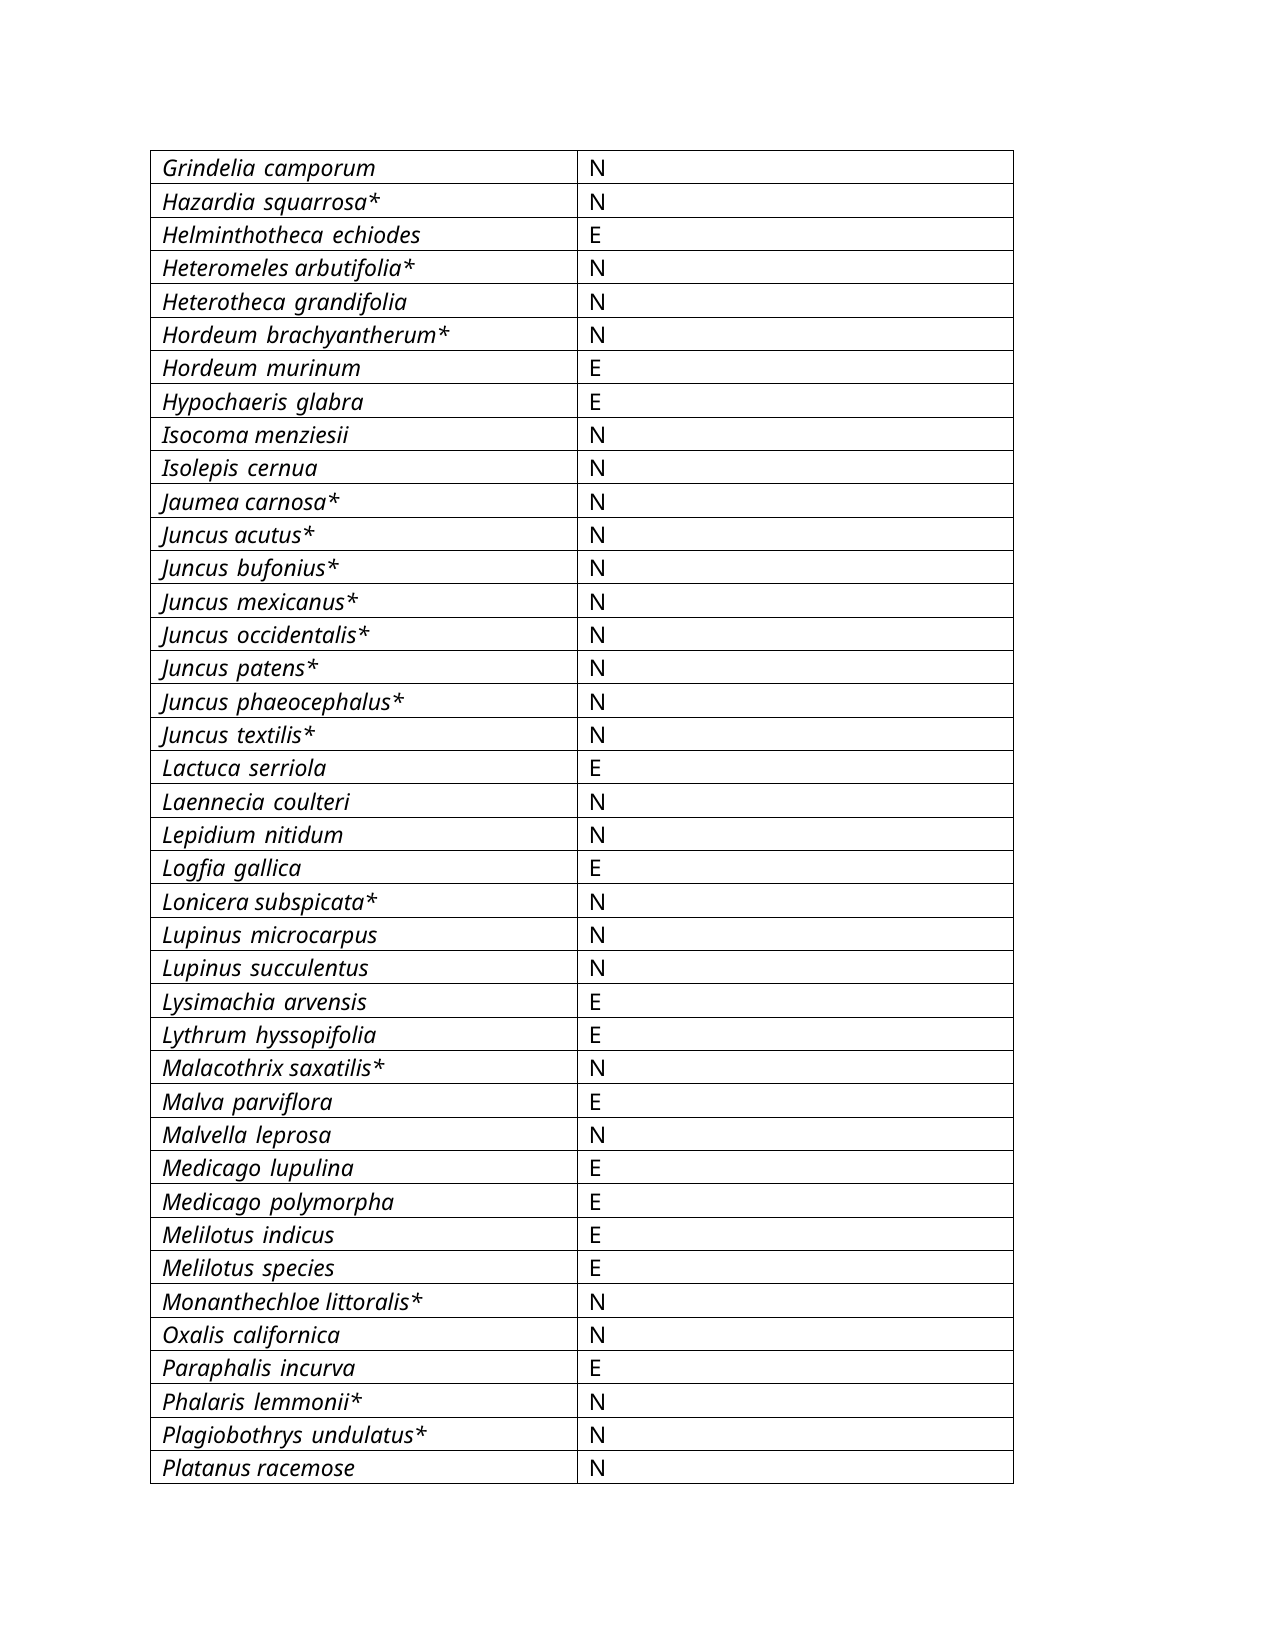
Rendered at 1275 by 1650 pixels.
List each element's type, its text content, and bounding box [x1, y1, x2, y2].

table_cell Juncus patens* [151, 651, 577, 683]
table_cell N [578, 1318, 1013, 1350]
table_cell Lythrum hyssopifolia [151, 1018, 577, 1050]
table_cell E [578, 1084, 1013, 1117]
table_cell E [578, 1151, 1013, 1183]
table_cell Monanthechloe littoralis* [151, 1284, 577, 1317]
table_cell Heterotheca grandifolia [151, 284, 577, 317]
table_cell N [578, 584, 1013, 617]
table_cell Hordeum murinum [151, 351, 577, 383]
table_cell Juncus occidentalis* [151, 618, 577, 650]
table_cell N [578, 1451, 1013, 1483]
table_cell E [578, 351, 1013, 383]
table_cell N [578, 1384, 1013, 1417]
table_cell Lepidium nitidum [151, 818, 577, 850]
table_cell N [578, 251, 1013, 283]
table_cell Juncus bufonius* [151, 551, 577, 583]
table_cell N [578, 418, 1013, 450]
table_cell Logfia gallica [151, 851, 577, 883]
table_cell N [578, 684, 1013, 717]
table_cell Malacothrix saxatilis* [151, 1051, 577, 1083]
table_cell Malva parviflora [151, 1084, 577, 1117]
table_cell N [578, 884, 1013, 917]
table_cell E [578, 1351, 1013, 1383]
table_cell N [578, 184, 1013, 217]
table_cell Hypochaeris glabra [151, 384, 577, 417]
table_cell Juncus mexicanus* [151, 584, 577, 617]
table_cell Hordeum brachyantherum* [151, 318, 577, 350]
table_cell Hazardia squarrosa* [151, 184, 577, 217]
table_cell Phalaris lemmonii* [151, 1384, 577, 1417]
table_cell N [578, 718, 1013, 750]
table_cell N [578, 951, 1013, 983]
table_cell Lonicera subspicata* [151, 884, 577, 917]
table_cell N [578, 451, 1013, 483]
table_cell Jaumea carnosa* [151, 484, 577, 517]
table_cell E [578, 1251, 1013, 1283]
table_cell N [578, 518, 1013, 550]
table_cell Melilotus indicus [151, 1218, 577, 1250]
table_cell N [578, 818, 1013, 850]
table_cell Melilotus species [151, 1251, 577, 1283]
table_cell Medicago polymorpha [151, 1184, 577, 1217]
table_cell Isolepis cernua [151, 451, 577, 483]
table_cell N [578, 918, 1013, 950]
table_cell N [578, 651, 1013, 683]
table_cell E [578, 1018, 1013, 1050]
table_cell E [578, 1184, 1013, 1217]
table_cell Isocoma menziesii [151, 418, 577, 450]
table_cell Malvella leprosa [151, 1118, 577, 1150]
table_cell N [578, 318, 1013, 350]
table_cell Juncus textilis* [151, 718, 577, 750]
table_cell Juncus phaeocephalus* [151, 684, 577, 717]
table_cell Heteromeles arbutifolia* [151, 251, 577, 283]
table_cell N [578, 1284, 1013, 1317]
table_cell Juncus acutus* [151, 518, 577, 550]
table_cell N [578, 784, 1013, 817]
table_cell E [578, 851, 1013, 883]
table_cell Lysimachia arvensis [151, 984, 577, 1017]
table_cell N [578, 1118, 1013, 1150]
table_cell N [578, 484, 1013, 517]
table_cell E [578, 1218, 1013, 1250]
table_cell Grindelia camporum [151, 151, 577, 183]
table_cell N [578, 284, 1013, 317]
table_cell Platanus racemose [151, 1451, 577, 1483]
table_cell Paraphalis incurva [151, 1351, 577, 1383]
table_cell N [578, 151, 1013, 183]
table_cell N [578, 1418, 1013, 1450]
table_cell E [578, 384, 1013, 417]
table_cell E [578, 218, 1013, 250]
table_cell Plagiobothrys undulatus* [151, 1418, 577, 1450]
table_cell Lupinus microcarpus [151, 918, 577, 950]
table_cell E [578, 751, 1013, 783]
table_cell Helminthotheca echiodes [151, 218, 577, 250]
table_cell E [578, 984, 1013, 1017]
table_cell Laennecia coulteri [151, 784, 577, 817]
table_cell N [578, 618, 1013, 650]
table_cell Oxalis californica [151, 1318, 577, 1350]
table_cell Lupinus succulentus [151, 951, 577, 983]
table_cell N [578, 551, 1013, 583]
table_cell Medicago lupulina [151, 1151, 577, 1183]
table_cell Lactuca serriola [151, 751, 577, 783]
table_cell N [578, 1051, 1013, 1083]
